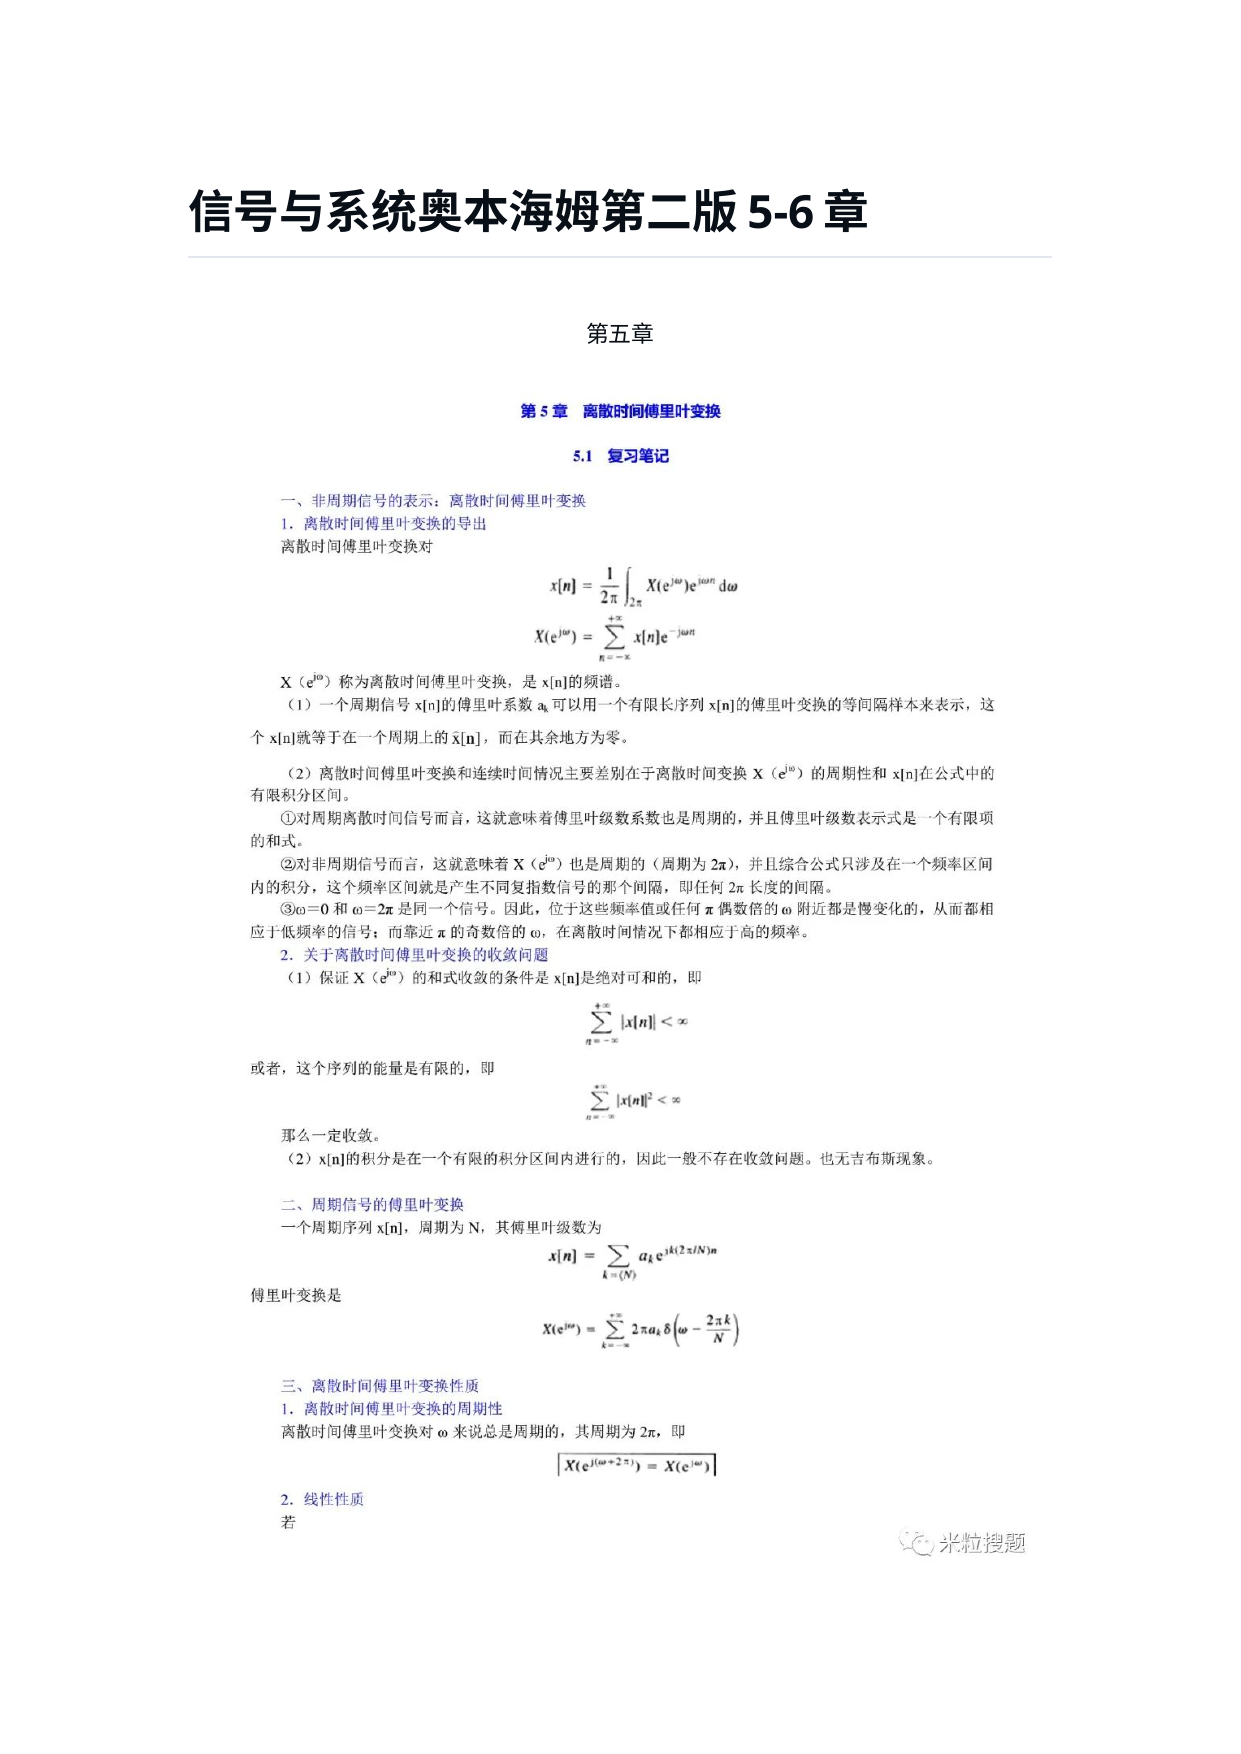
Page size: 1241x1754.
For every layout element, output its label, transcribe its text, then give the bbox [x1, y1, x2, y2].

title 信号与系统奥本海姆第二版5-6章 [188, 171, 1052, 256]
text 第五章 [188, 308, 1052, 357]
picture [187, 357, 1053, 1581]
